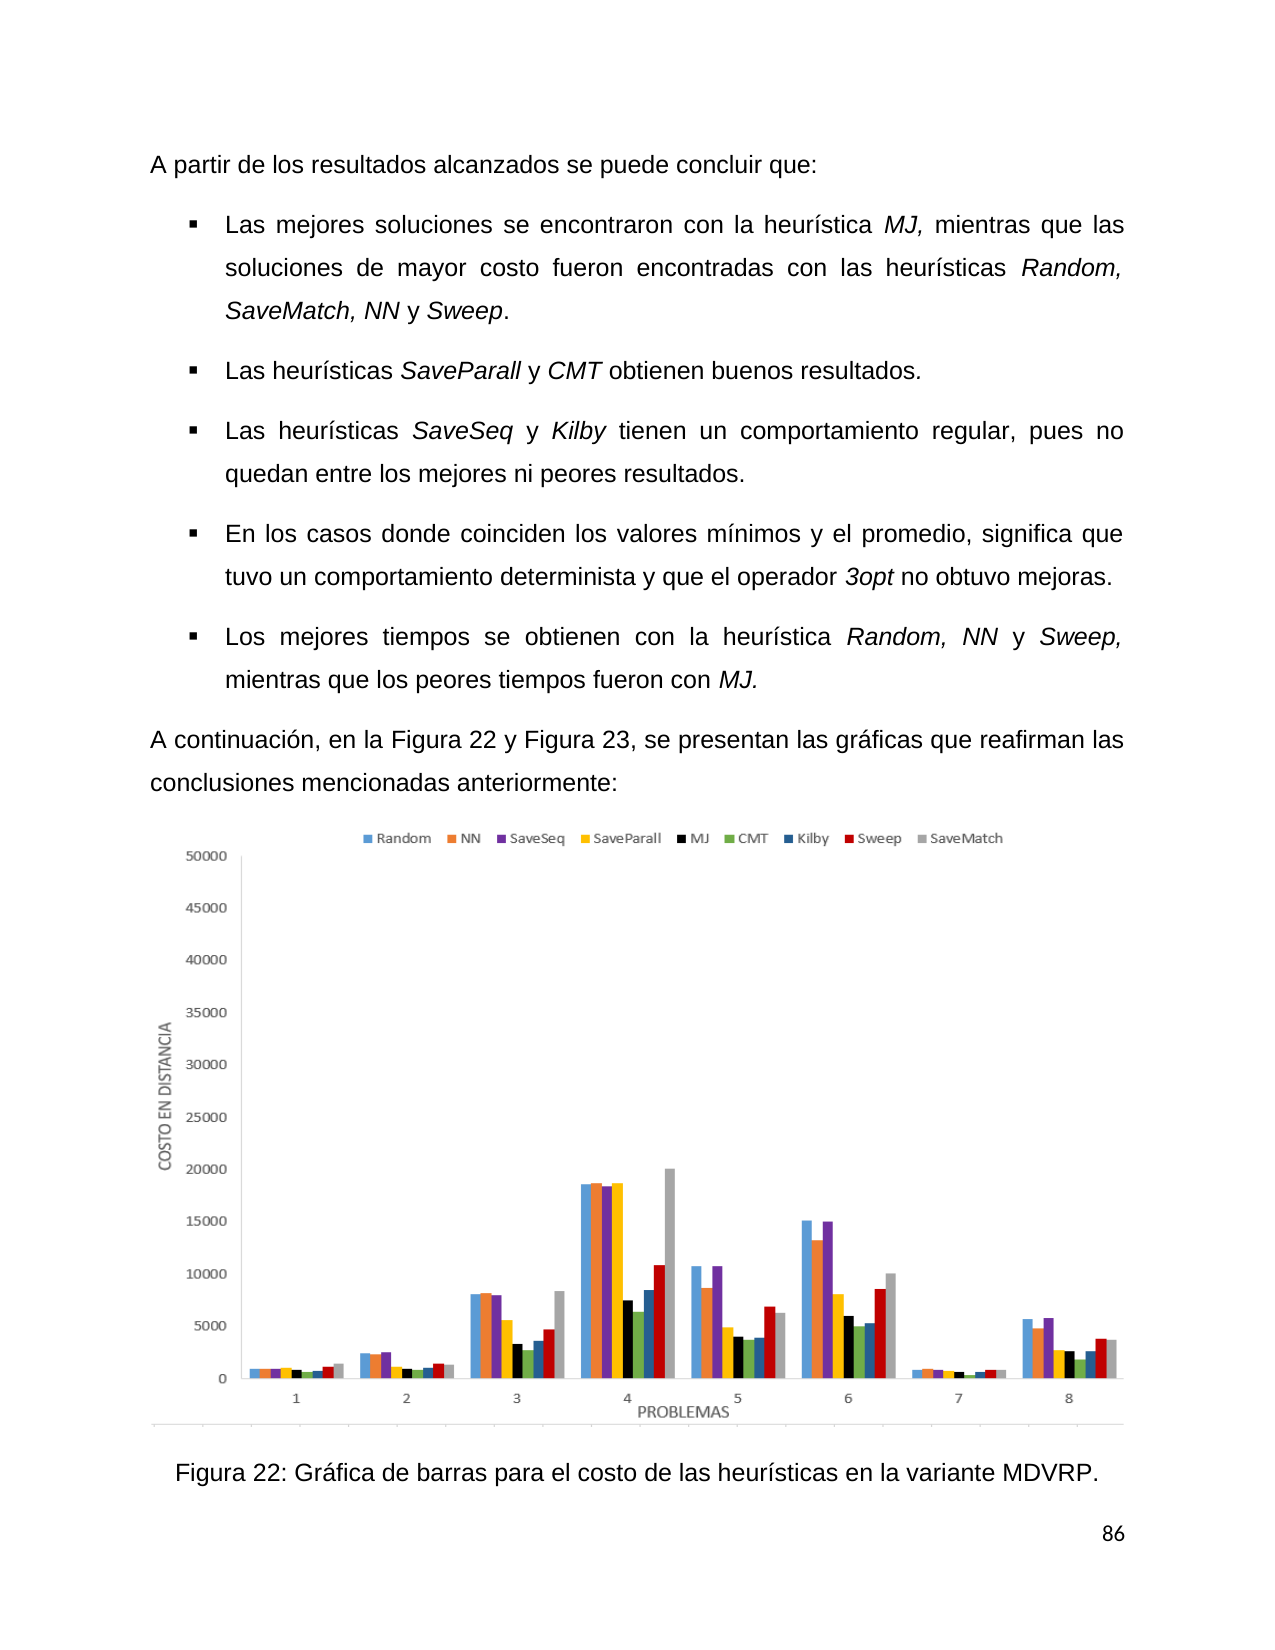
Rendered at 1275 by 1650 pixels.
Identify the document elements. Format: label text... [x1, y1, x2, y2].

text Figura 22: Gráfica de barras para el costo de las heurísticas en la variante MDVRP. [150, 1457, 1125, 1486]
text A partir de los resultados alcanzados se puede concluir que: [150, 150, 1125, 179]
text A continuación, en la Figura 22 y Figura 23, se presentan las gráficas que reafirman las conclusiones mencionadas anteriormente: [150, 725, 1125, 797]
list Las heurísticas SaveSeq y Kilby tienen un comportamiento regular, pues no quedan entre los mejores ni peores resultados. [187, 416, 1125, 488]
picture [151, 827, 1124, 1427]
list En los casos donde coinciden los valores mínimos y el promedio, significa que tuvo un comportamiento determinista y que el operador 3opt no obtuvo mejoras. [187, 519, 1125, 591]
list Los mejores tiempos se obtienen con la heurística Random, NN y Sweep, mientras que los peores tiempos fueron con MJ. [187, 622, 1125, 694]
list Las heurísticas SaveParall y CMT obtienen buenos resultados. [187, 356, 1125, 385]
list Las mejores soluciones se encontraron con la heurística MJ, mientras que las soluciones de mayor costo fueron encontradas con las heurísticas Random, SaveMatch, NN y Sweep. [187, 210, 1125, 325]
